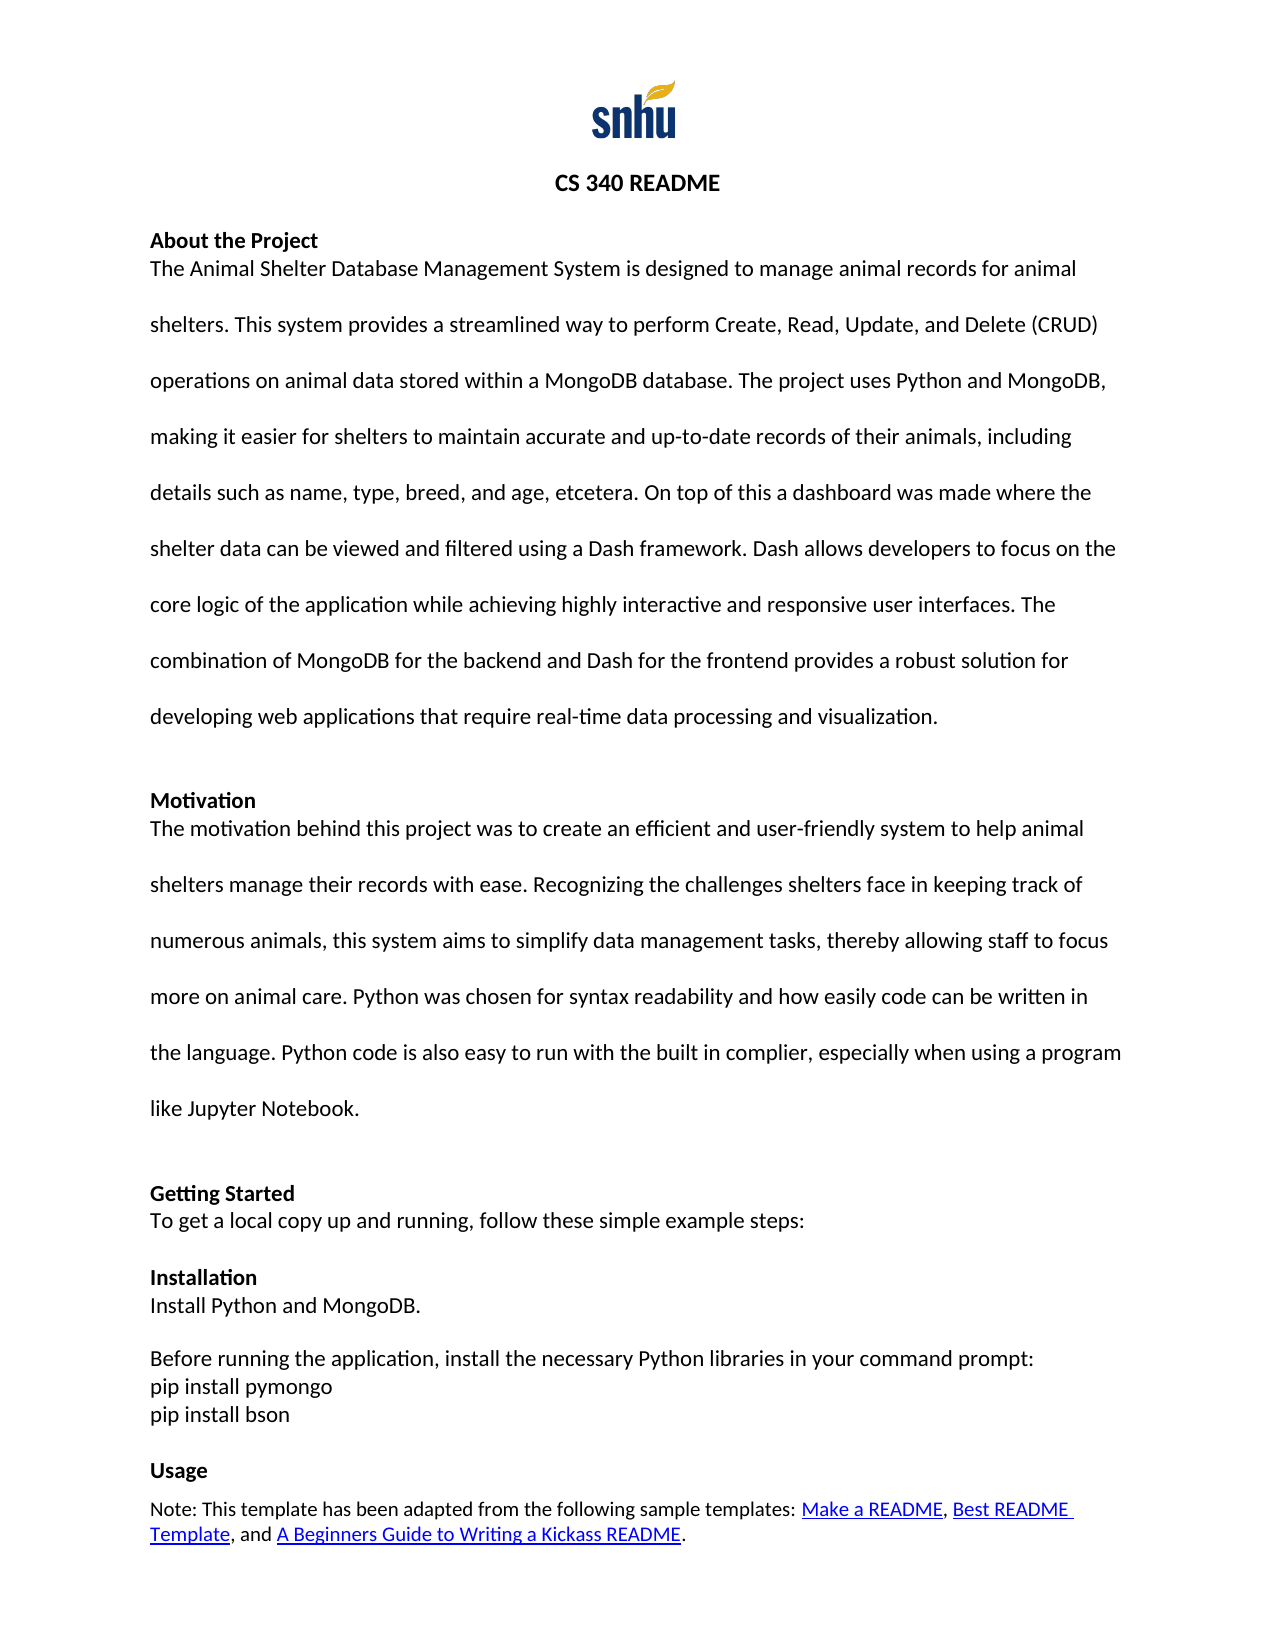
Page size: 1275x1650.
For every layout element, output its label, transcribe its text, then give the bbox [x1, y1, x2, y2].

text The Animal Shelter Database Management System is designed to manage animal records for animal shelters. This system provides a streamlined way to perform Create, Read, Update, and Delete (CRUD) operations on animal data stored within a MongoDB database. The project uses Python and MongoDB, making it easier for shelters to maintain accurate and up-to-date records of their animals, including details such as name, type, breed, and age, etcetera. On top of this a dashboard was made where the shelter data can be viewed and filtered using a Dash framework. Dash allows developers to focus on the core logic of the application while achieving highly interactive and responsive user interfaces. The combination of MongoDB for the backend and Dash for the frontend provides a robust solution for developing web applications that require real-time data processing and visualization. [150, 254, 1125, 730]
text Install Python and MongoDB. [150, 1291, 1125, 1319]
subtitle CS 340 README [150, 167, 1125, 198]
subtitle Usage [150, 1456, 1125, 1484]
picture [573, 75, 702, 147]
subtitle About the Project [150, 226, 1125, 254]
subtitle Installation [150, 1263, 1125, 1291]
text The motivation behind this project was to create an efficient and user-friendly system to help animal shelters manage their records with ease. Recognizing the challenges shelters face in keeping track of numerous animals, this system aims to simplify data management tasks, thereby allowing staff to focus more on animal care. Python was chosen for syntax readability and how easily code can be written in the language. Python code is also easy to run with the built in complier, especially when using a program like Jupyter Notebook. [150, 814, 1125, 1123]
text pip install pymongo [150, 1372, 1125, 1400]
text To get a local copy up and running, follow these simple example steps: [150, 1207, 1125, 1235]
text Before running the application, install the necessary Python libraries in your command prompt: [150, 1344, 1125, 1372]
subtitle Motivation [150, 786, 1125, 814]
text pip install bson [150, 1400, 1125, 1428]
subtitle Getting Started [150, 1179, 1125, 1207]
